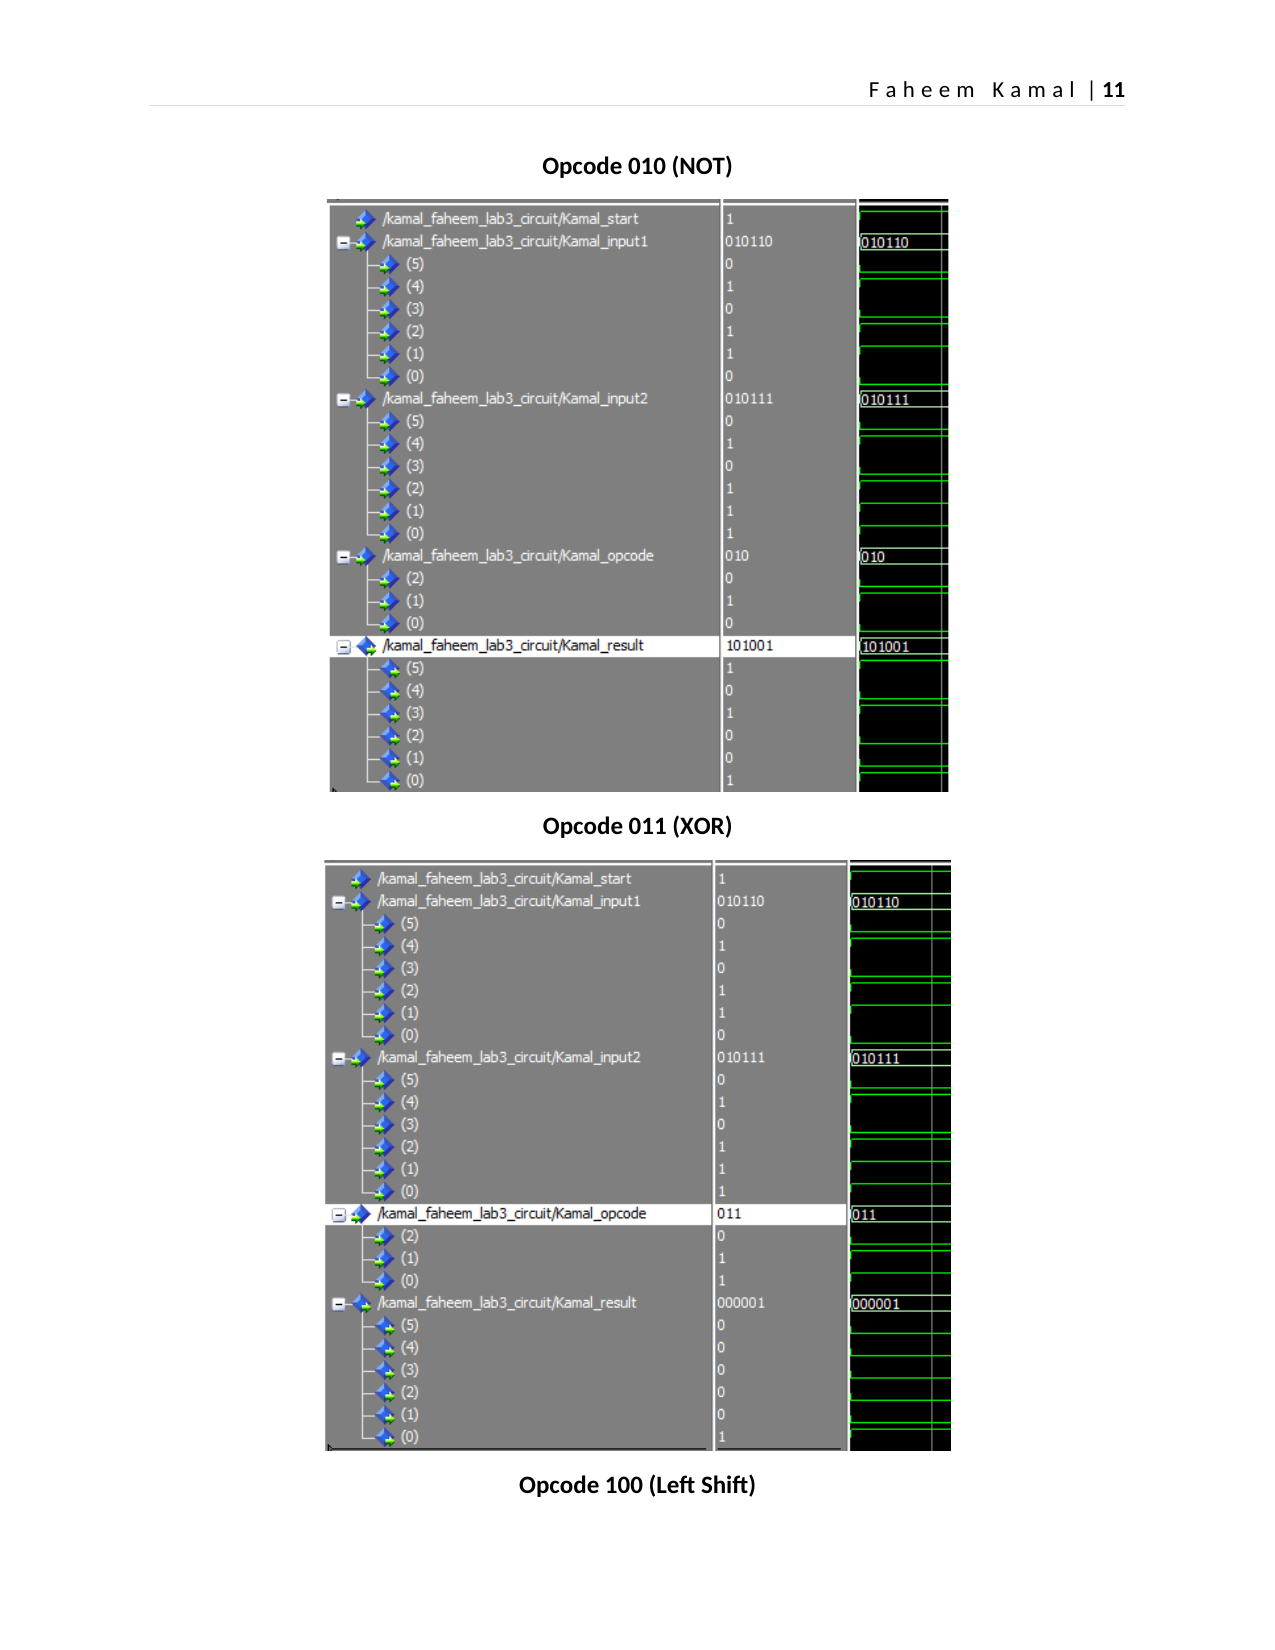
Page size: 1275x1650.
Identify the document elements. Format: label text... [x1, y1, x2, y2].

picture [326, 199, 949, 792]
picture [324, 860, 951, 1451]
text Opcode 011 (XOR) [150, 810, 1125, 841]
text Opcode 010 (NOT) [150, 150, 1125, 181]
text Opcode 100 (Left Shift) [150, 1469, 1125, 1500]
